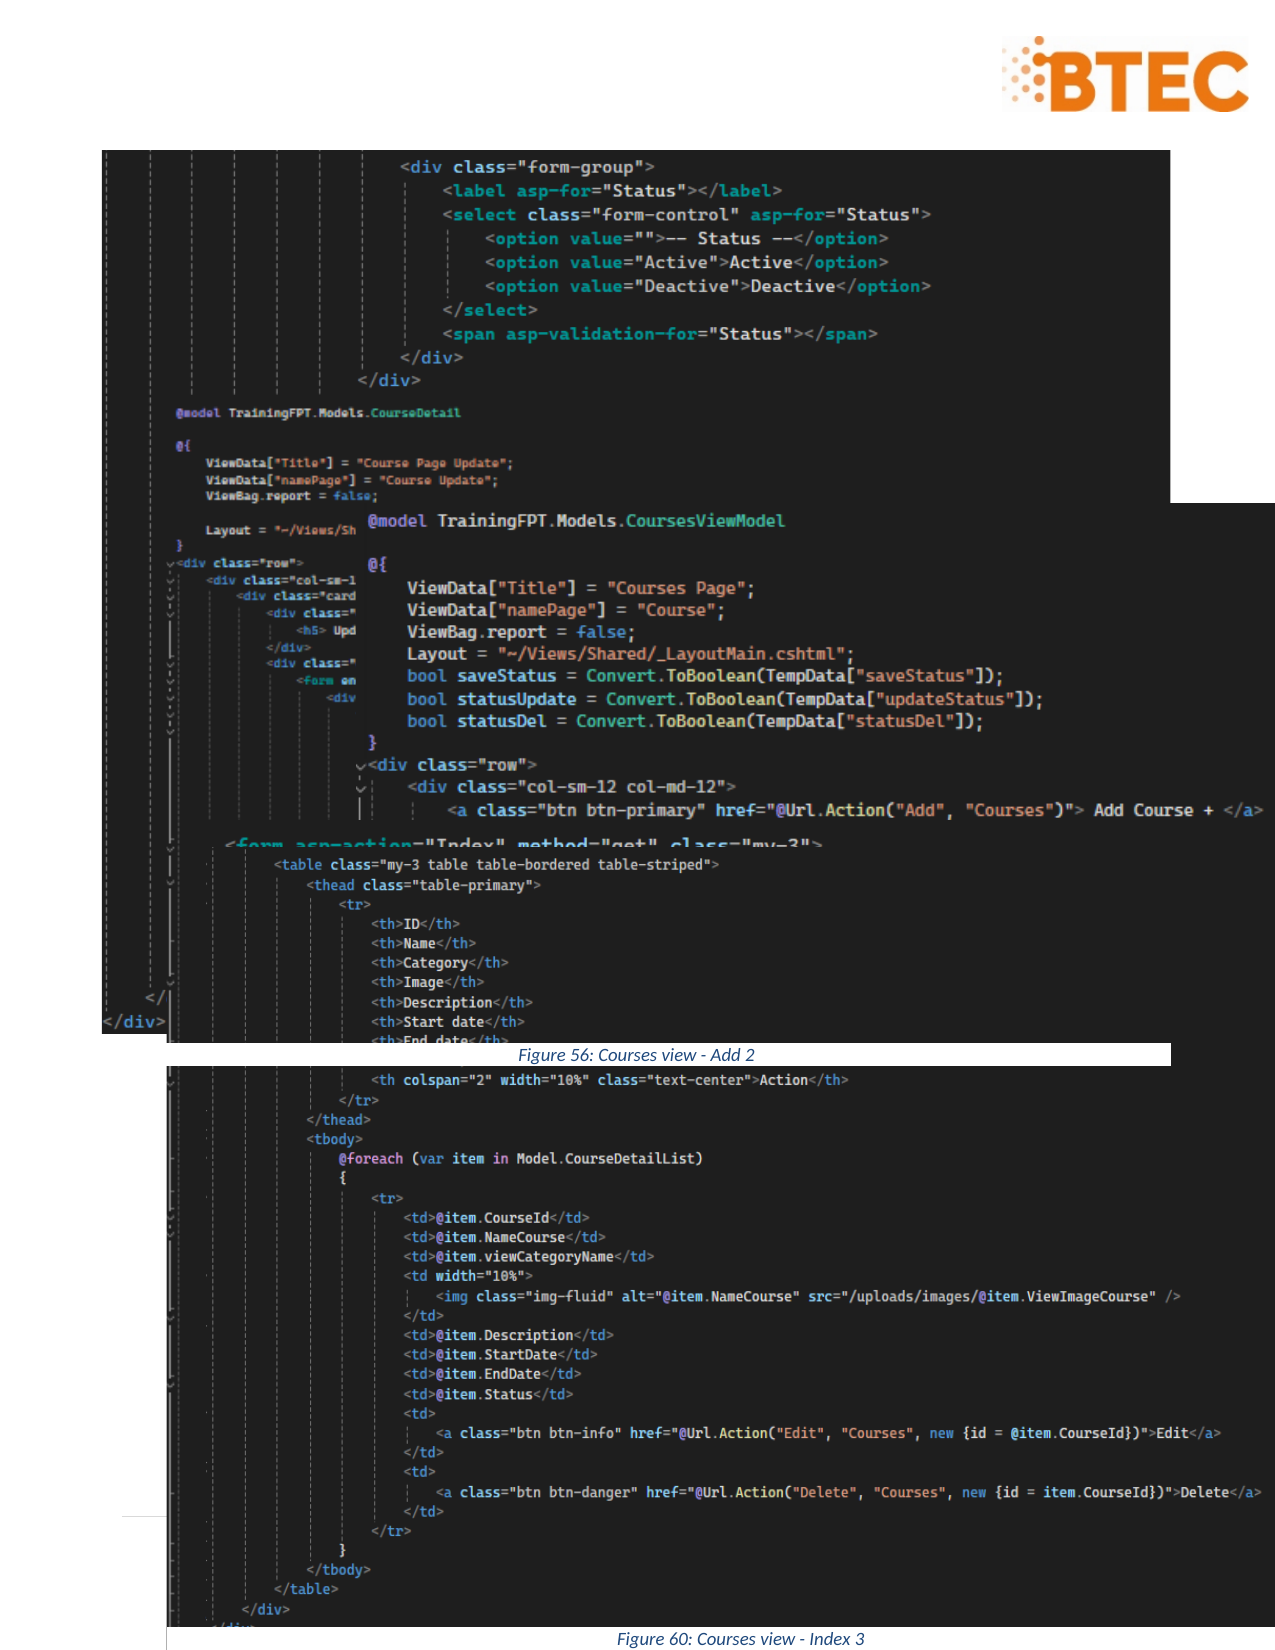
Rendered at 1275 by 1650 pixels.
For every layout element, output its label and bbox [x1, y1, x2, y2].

picture [101, 150, 1275, 1650]
picture [1001, 36, 1249, 112]
